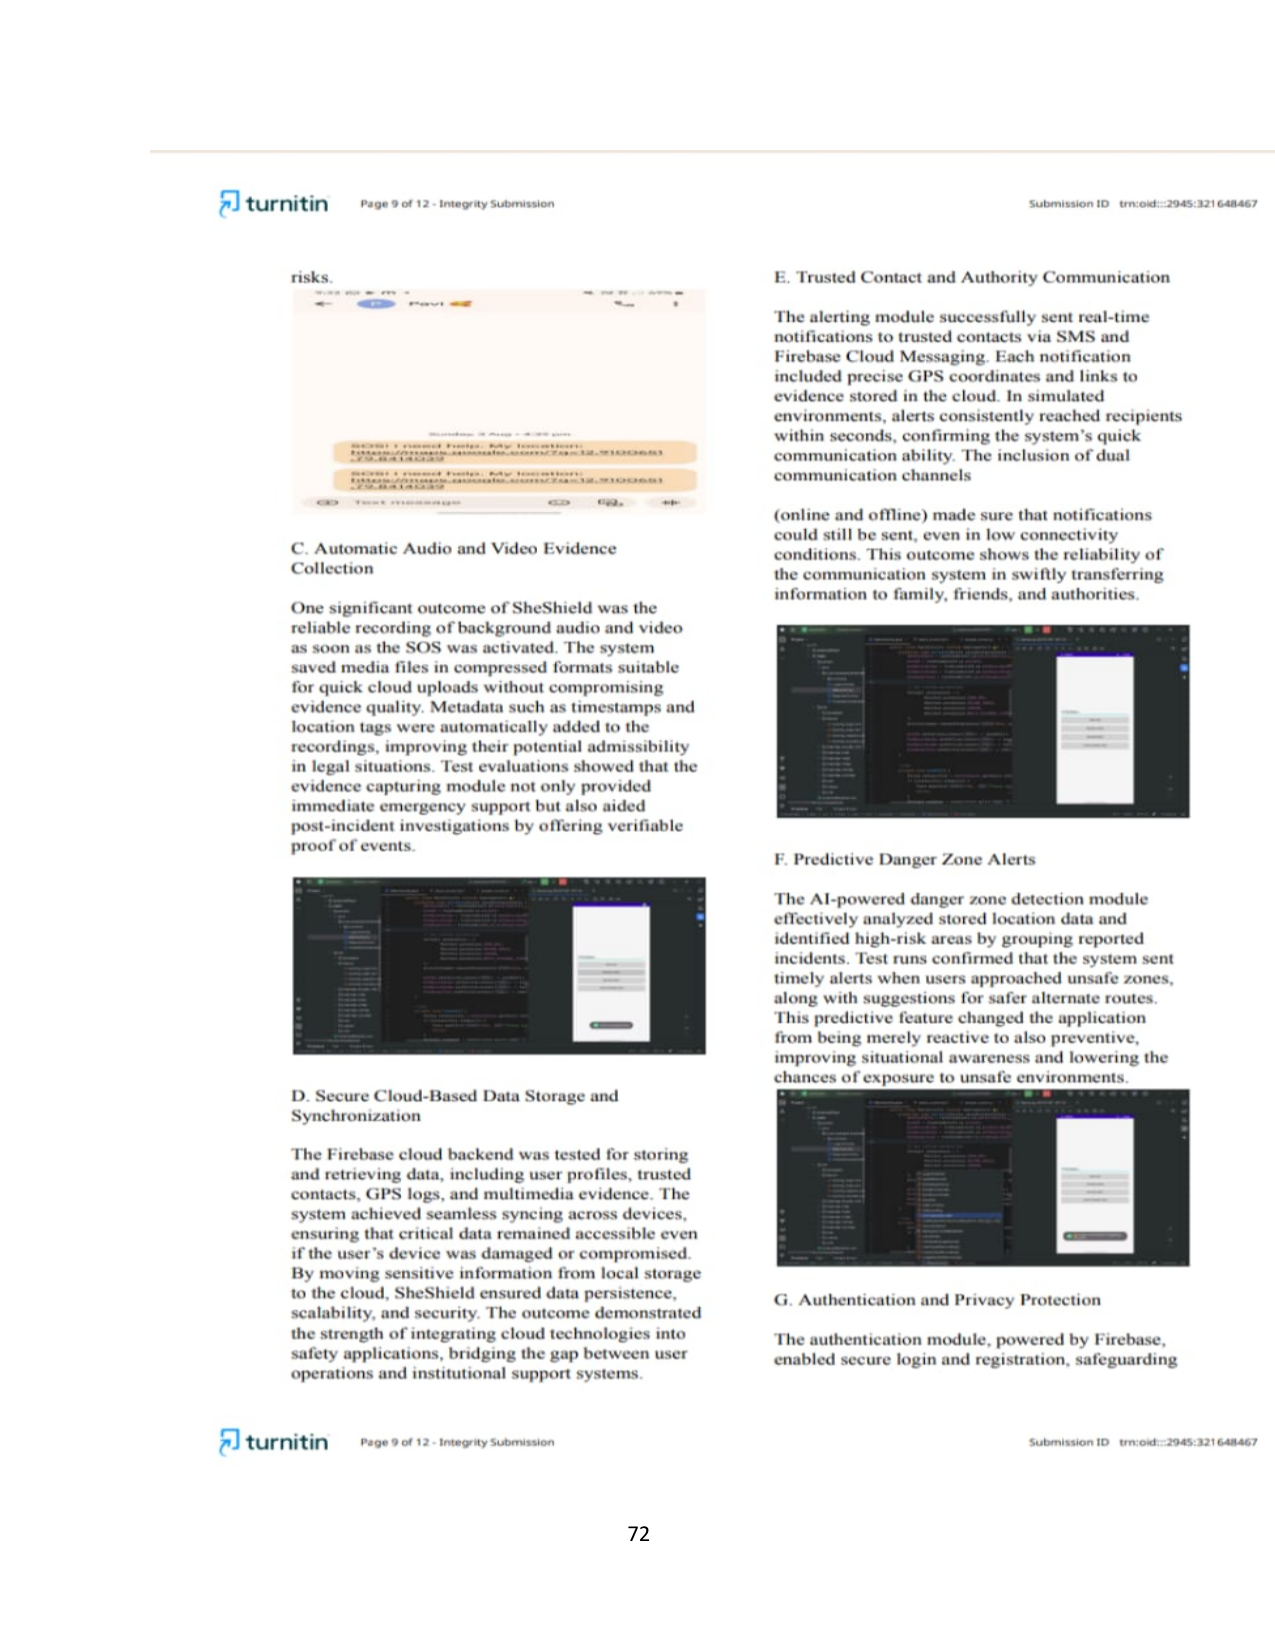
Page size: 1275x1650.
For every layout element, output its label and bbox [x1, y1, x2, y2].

picture [150, 150, 1275, 1500]
